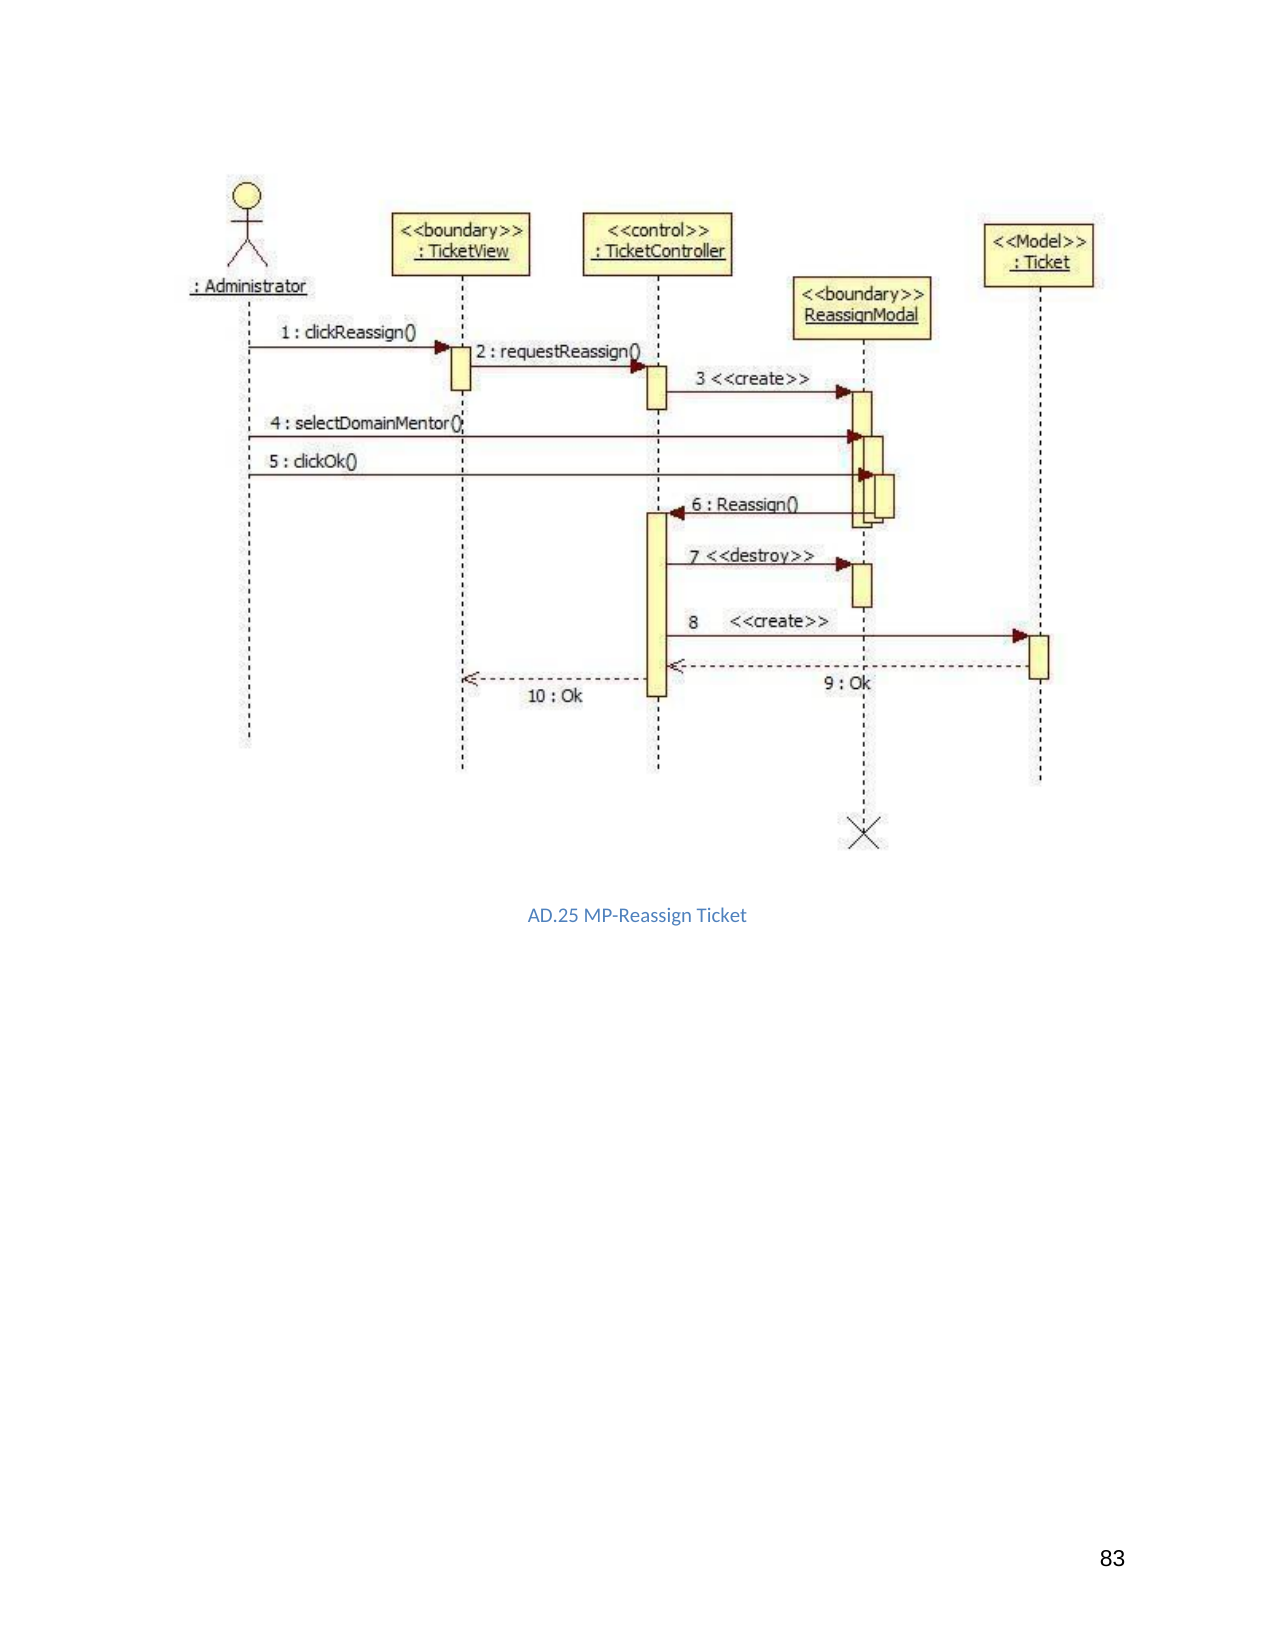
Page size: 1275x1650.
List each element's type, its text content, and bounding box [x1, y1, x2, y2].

text AD.25 MP-Reassign Ticket [150, 902, 1125, 928]
picture [150, 150, 1125, 865]
